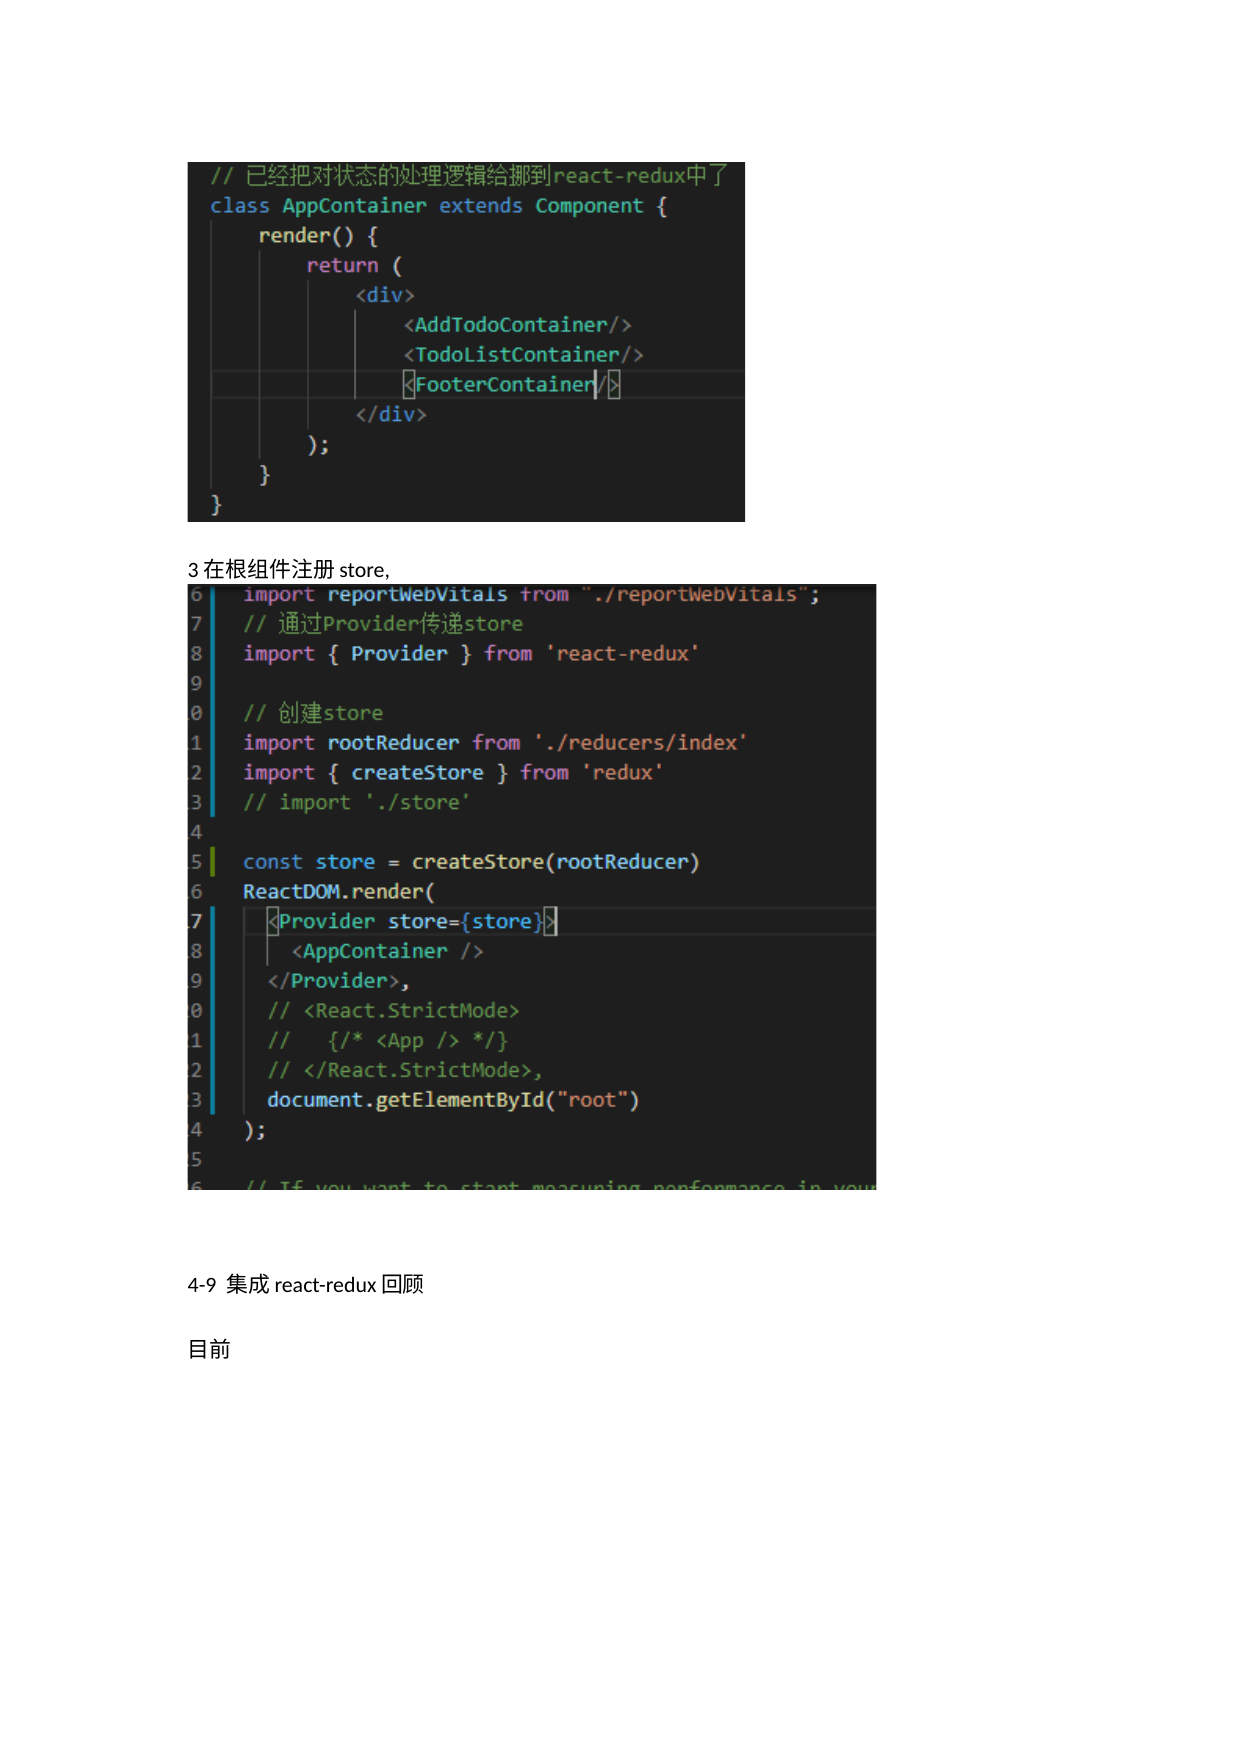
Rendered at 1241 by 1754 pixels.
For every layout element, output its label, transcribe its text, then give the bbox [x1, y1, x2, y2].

picture [187, 584, 877, 1190]
text 3 在根组件注册store, [187, 552, 1053, 584]
text 目前 [187, 1332, 1053, 1364]
text 4-9 集成react-redux回顾 [187, 1267, 1053, 1299]
picture [187, 162, 746, 522]
